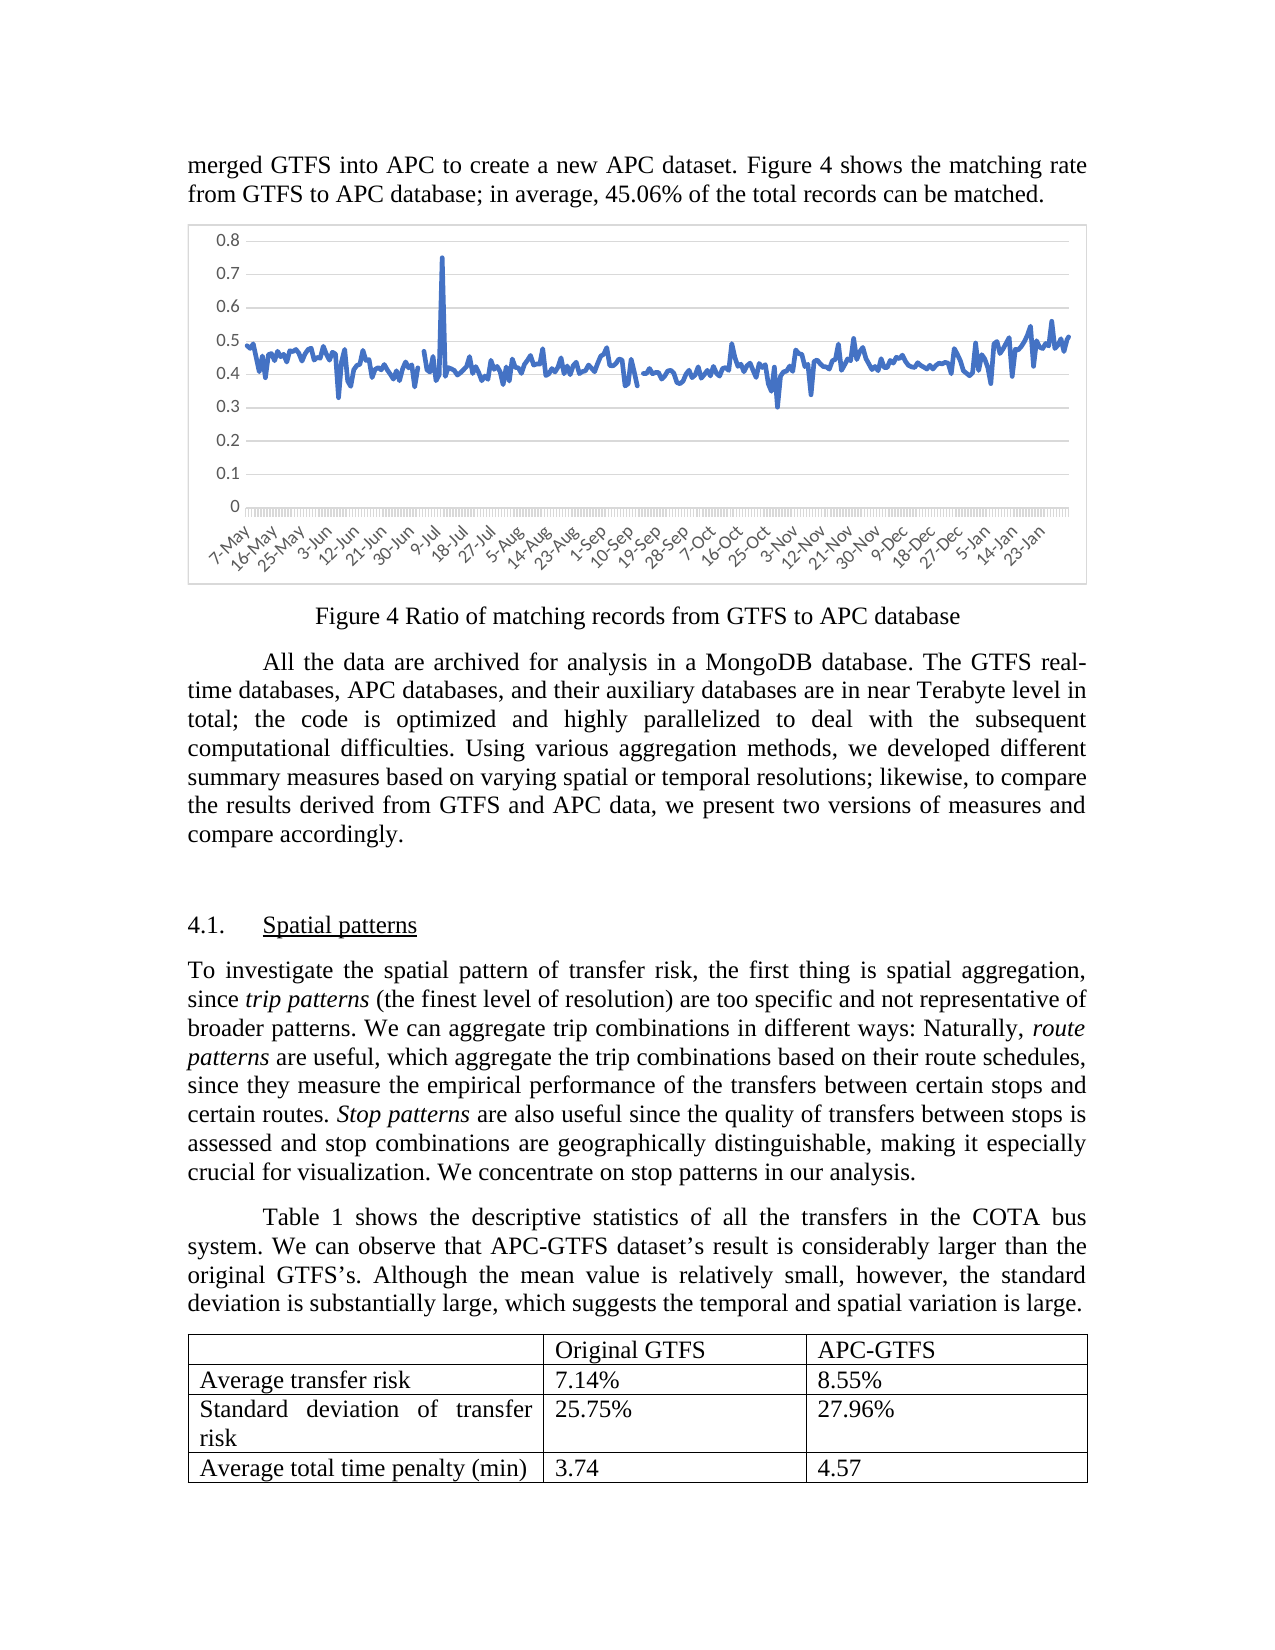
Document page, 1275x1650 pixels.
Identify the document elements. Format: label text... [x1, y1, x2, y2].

table_header APC-GTFS [807, 1335, 1087, 1364]
table_cell 3.74 [544, 1453, 806, 1482]
table_cell 4.57 [807, 1453, 1087, 1482]
list Spatial patterns [187, 910, 1087, 939]
table_cell 25.75% [544, 1395, 806, 1452]
table_cell Average transfer risk [189, 1365, 543, 1393]
table_cell Standard deviation of transfer risk [189, 1395, 543, 1452]
text All the data are archived for analysis in a MongoDB database. The GTFS real-time databases, APC databases, and their auxiliary databases are in near Terabyte level in total; the code is optimized and highly parallelized to deal with the subsequent computational difficulties. Using various aggregation methods, we developed different summary measures based on varying spatial or temporal resolutions; likewise, to compare the results derived from GTFS and APC data, we present two versions of measures and compare accordingly. [187, 647, 1087, 848]
table_cell 27.96% [807, 1395, 1087, 1452]
table_header [189, 1335, 543, 1364]
table_cell 7.14% [544, 1365, 806, 1393]
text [187, 150, 1087, 207]
table_cell 8.55% [807, 1365, 1087, 1393]
table_header Original GTFS [544, 1335, 806, 1364]
text Table 1 shows the descriptive statistics of all the transfers in the COTA bus system. We can observe that APC-GTFS dataset’s result is considerably larger than the original GTFS’s. Although the mean value is relatively small, however, the standard deviation is substantially large, which suggests the temporal and spatial variation is large. [187, 1202, 1087, 1317]
table_cell Average total time penalty (min) [189, 1453, 543, 1482]
text To investigate the spatial pattern of transfer risk, the first thing is spatial aggregation, since trip patterns (the finest level of resolution) are too specific and not representative of broader patterns. We can aggregate trip combinations in different ways: Naturally, route patterns are useful, which aggregate the trip combinations based on their route schedules, since they measure the empirical performance of the transfers between certain stops and certain routes. Stop patterns are also useful since the quality of transfers between stops is assessed and stop combinations are geographically distinguishable, making it especially crucial for visualization. We concentrate on stop patterns in our analysis. [187, 956, 1087, 1186]
